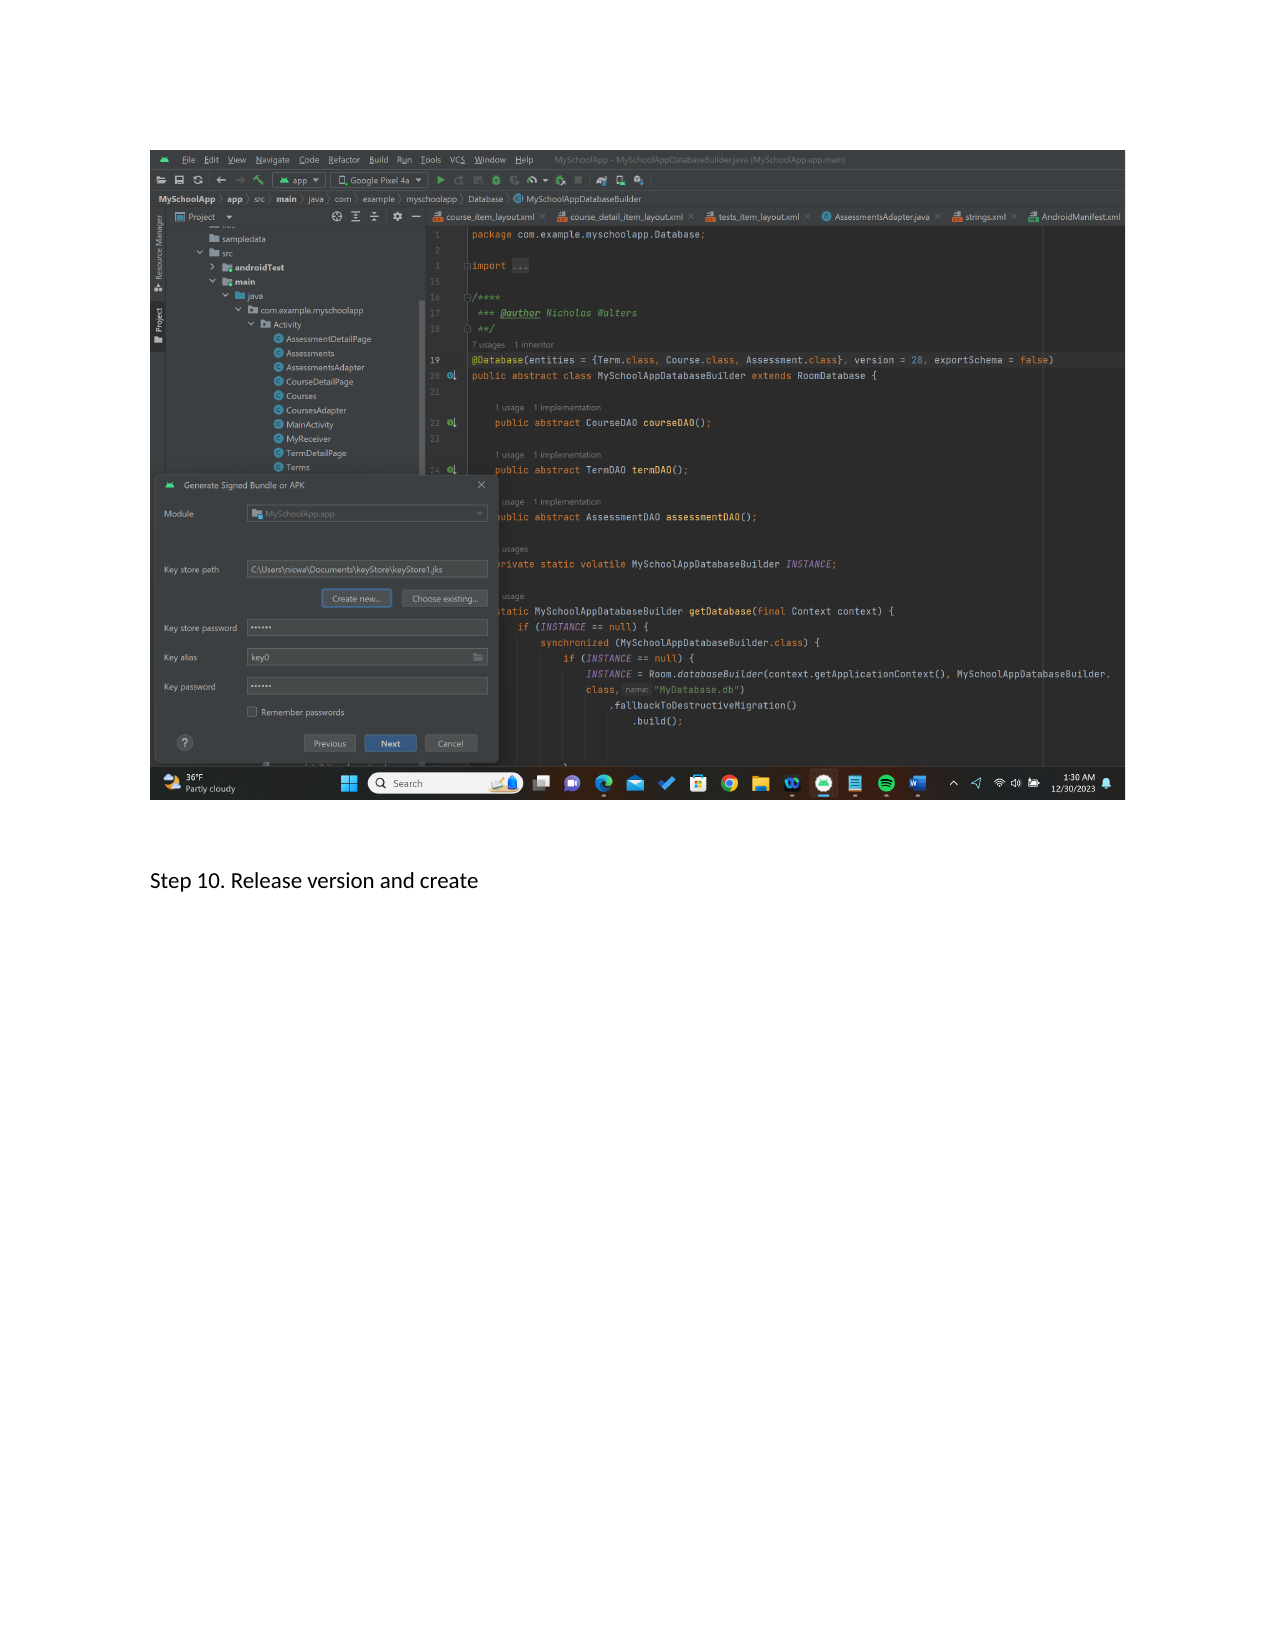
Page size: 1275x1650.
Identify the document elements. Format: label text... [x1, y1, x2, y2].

picture [150, 150, 1125, 800]
text Step 10. Release version and create [150, 866, 1125, 894]
